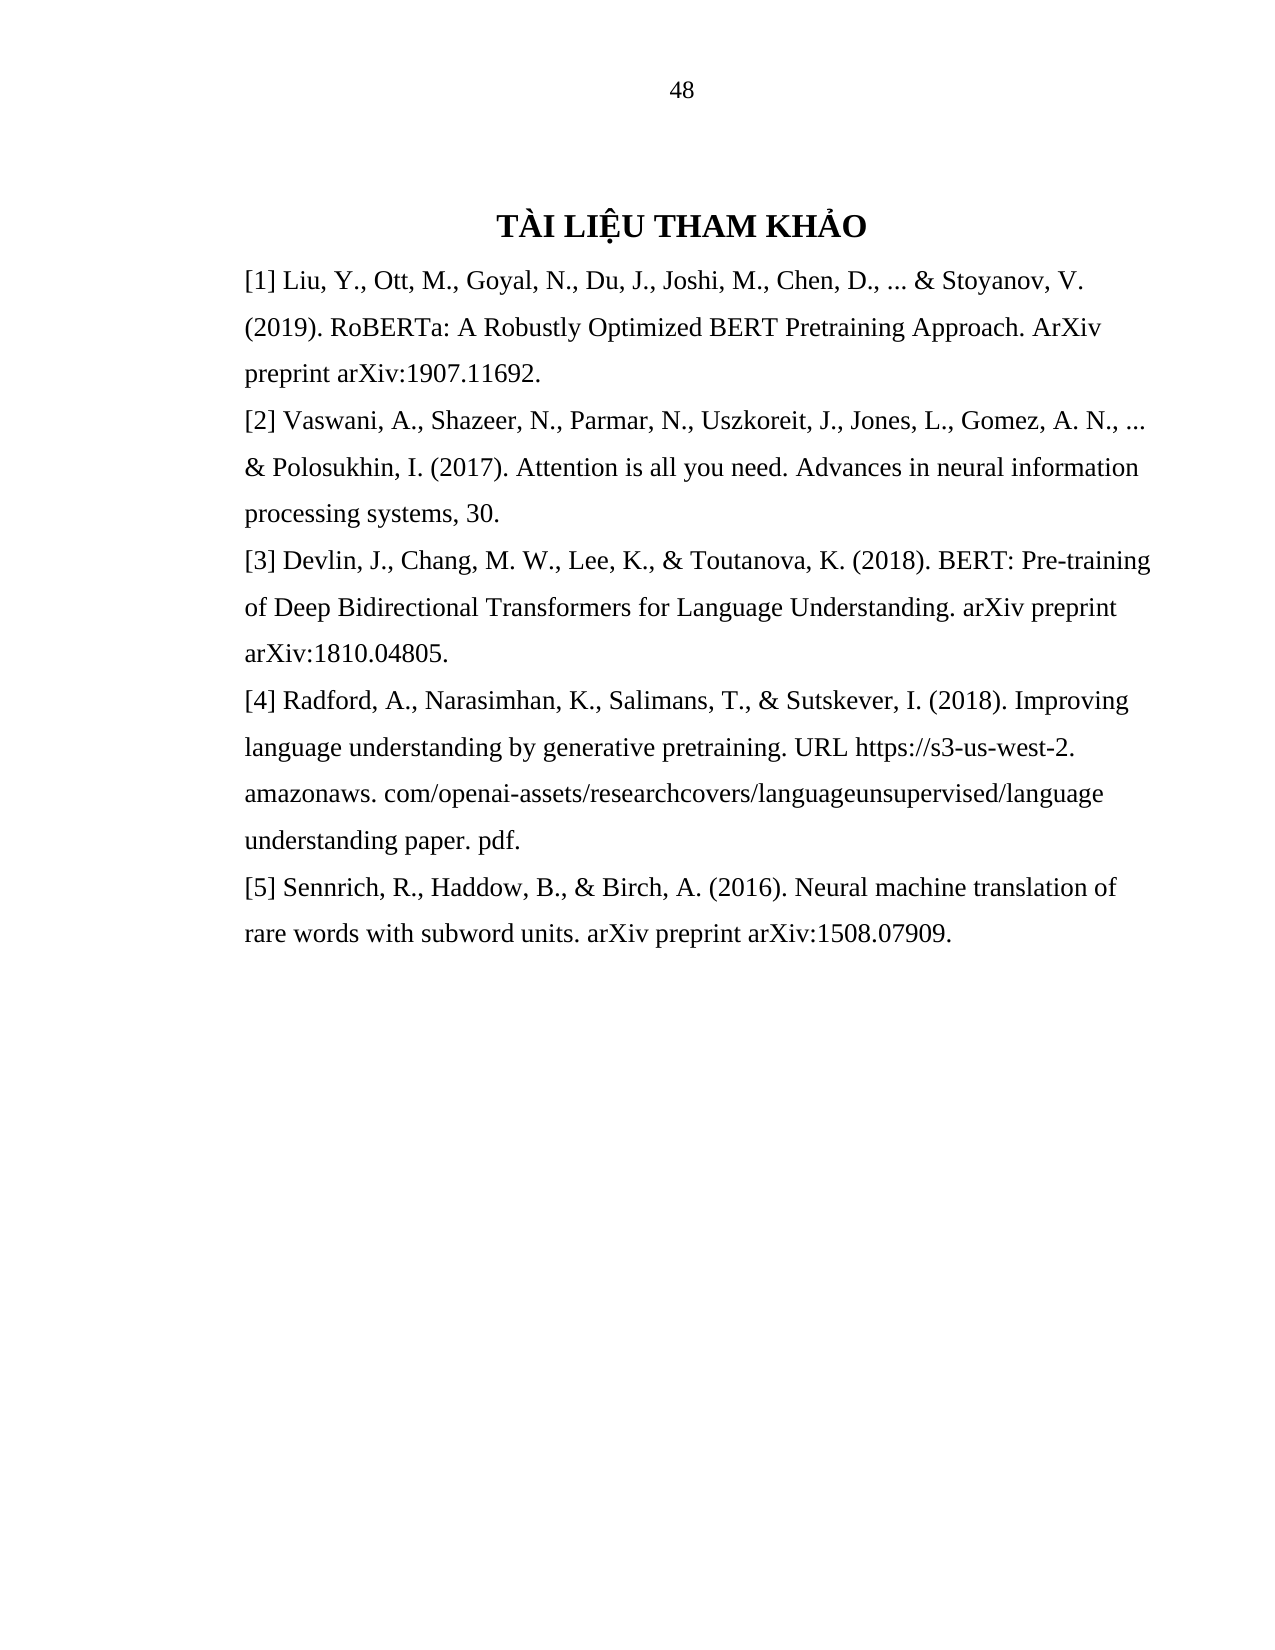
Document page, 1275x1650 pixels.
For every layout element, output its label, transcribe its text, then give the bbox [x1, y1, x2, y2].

text [3] Devlin, J., Chang, M. W., Lee, K., & Toutanova, K. (2018). BERT: Pre-training of Deep Bidirectional Transformers for Language Understanding. arXiv preprint arXiv:1810.04805. [244, 544, 1157, 669]
text [2] Vaswani, A., Shazeer, N., Parmar, N., Uszkoreit, J., Jones, L., Gomez, A. N., ... & Polosukhin, I. (2017). Attention is all you need. Advances in neural information processing systems, 30. [244, 404, 1157, 529]
text [1] Liu, Y., Ott, M., Goyal, N., Du, J., Joshi, M., Chen, D., ... & Stoyanov, V. (2019). RoBERTa: A Robustly Optimized BERT Pretraining Approach. ArXiv preprint arXiv:1907.11692. [244, 264, 1157, 389]
text [4] Radford, A., Narasimhan, K., Salimans, T., & Sutskever, I. (2018). Improving language understanding by generative pretraining. URL https://s3-us-west-2. amazonaws. com/openai-assets/researchcovers/languageunsupervised/language understanding paper. pdf. [244, 684, 1157, 855]
text [5] Sennrich, R., Haddow, B., & Birch, A. (2016). Neural machine translation of rare words with subword units. arXiv preprint arXiv:1508.07909. [244, 871, 1157, 949]
subtitle TÀI LIỆU THAM KHẢO [207, 207, 1157, 245]
